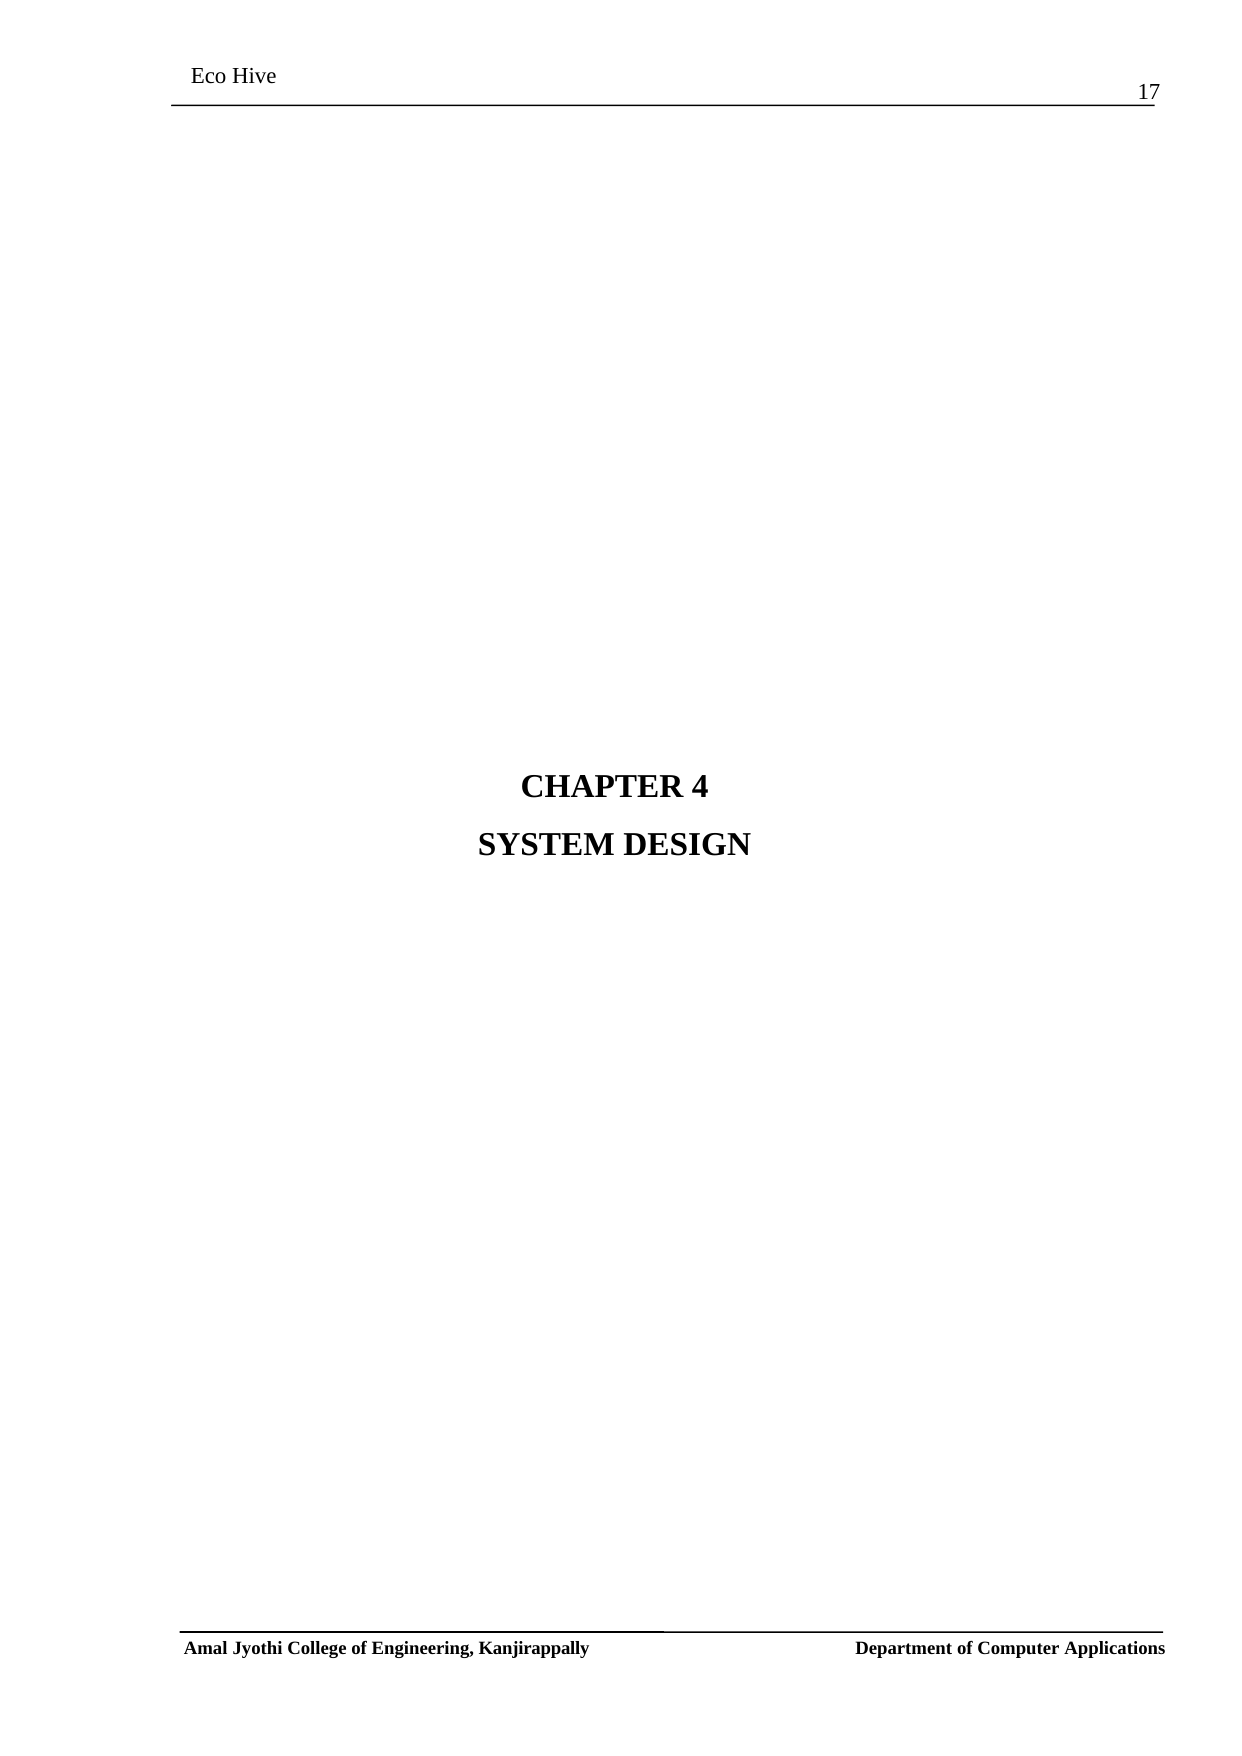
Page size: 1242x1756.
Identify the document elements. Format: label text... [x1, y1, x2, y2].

subtitle SYSTEM DESIGN [133, 824, 1093, 863]
subtitle CHAPTER 4 [133, 767, 1093, 805]
